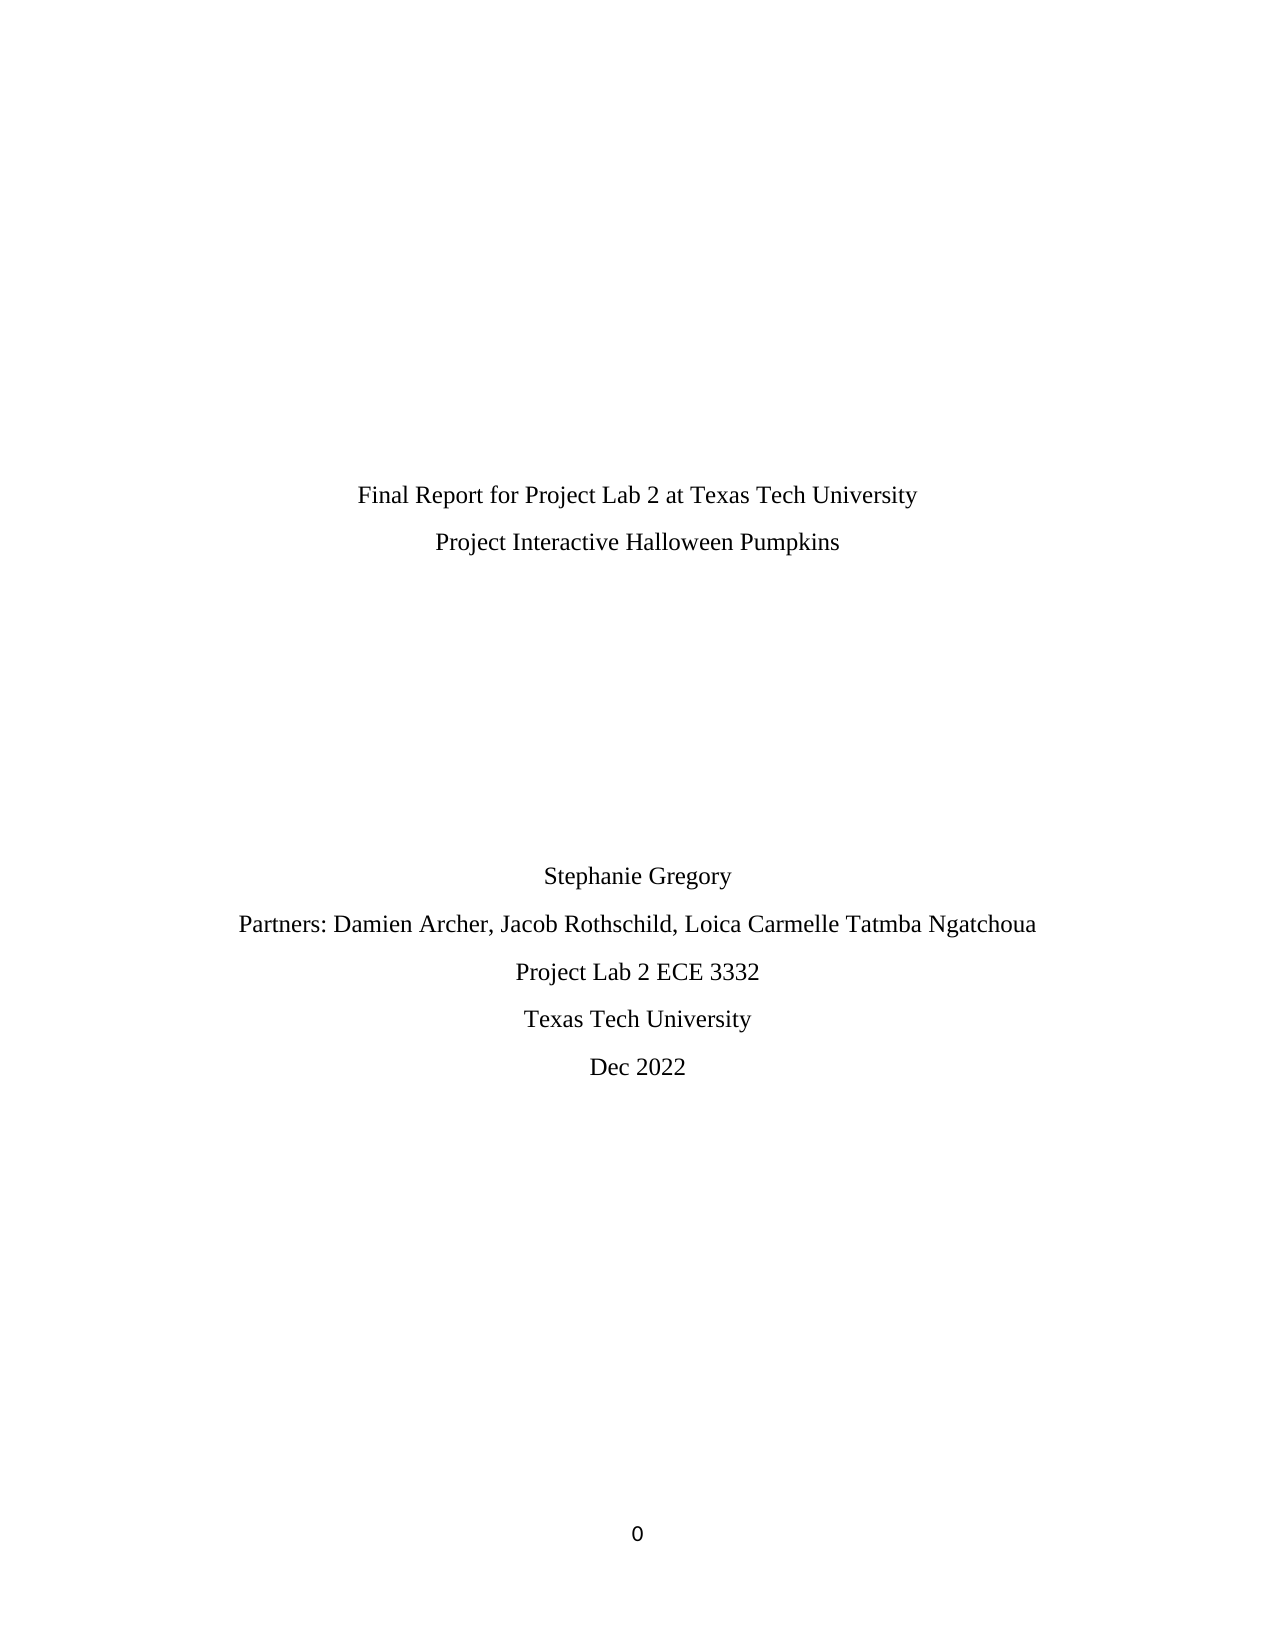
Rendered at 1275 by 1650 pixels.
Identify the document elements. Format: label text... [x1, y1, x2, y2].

text Final Report for Project Lab 2 at Texas Tech University [150, 480, 1125, 508]
text Stephanie Gregory [150, 861, 1125, 890]
text Dec 2022 [150, 1052, 1125, 1081]
text Partners: Damien Archer, Jacob Rothschild, Loica Carmelle Tatmba Ngatchoua [150, 909, 1125, 938]
text Project Lab 2 ECE 3332 [150, 957, 1125, 986]
text Project Interactive Halloween Pumpkins [150, 527, 1125, 556]
text Texas Tech University [150, 1004, 1125, 1033]
